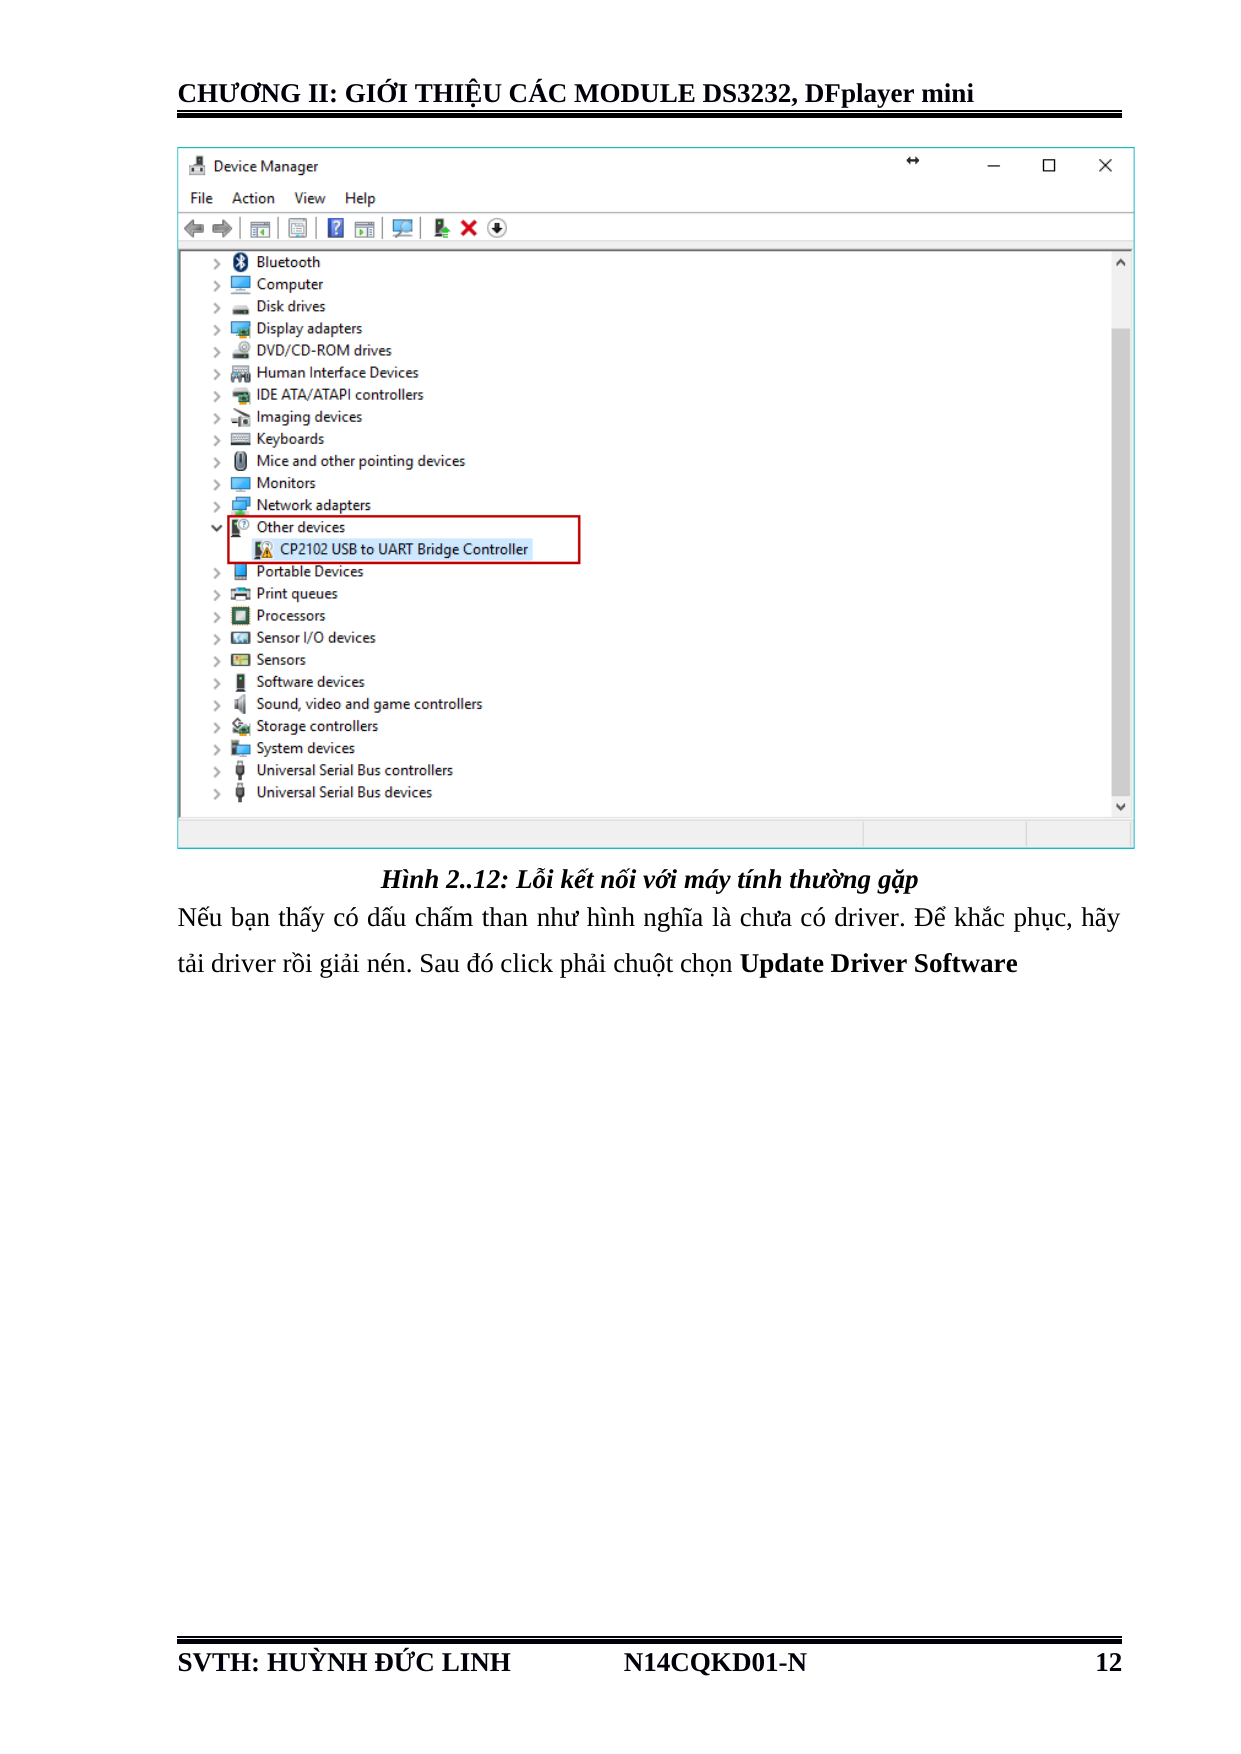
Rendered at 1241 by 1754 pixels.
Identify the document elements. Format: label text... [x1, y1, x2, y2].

text Hình 2..12: Lỗi kết nối với máy tính thường gặp [177, 863, 1122, 894]
text Nếu bạn thấy có dấu chấm than như hình nghĩa là chưa có driver. Để khắc phục, hãy tải driver rồi giải nén. Sau đó click phải chuột chọn Update Driver Software [177, 932, 1122, 978]
picture [177, 147, 1135, 849]
